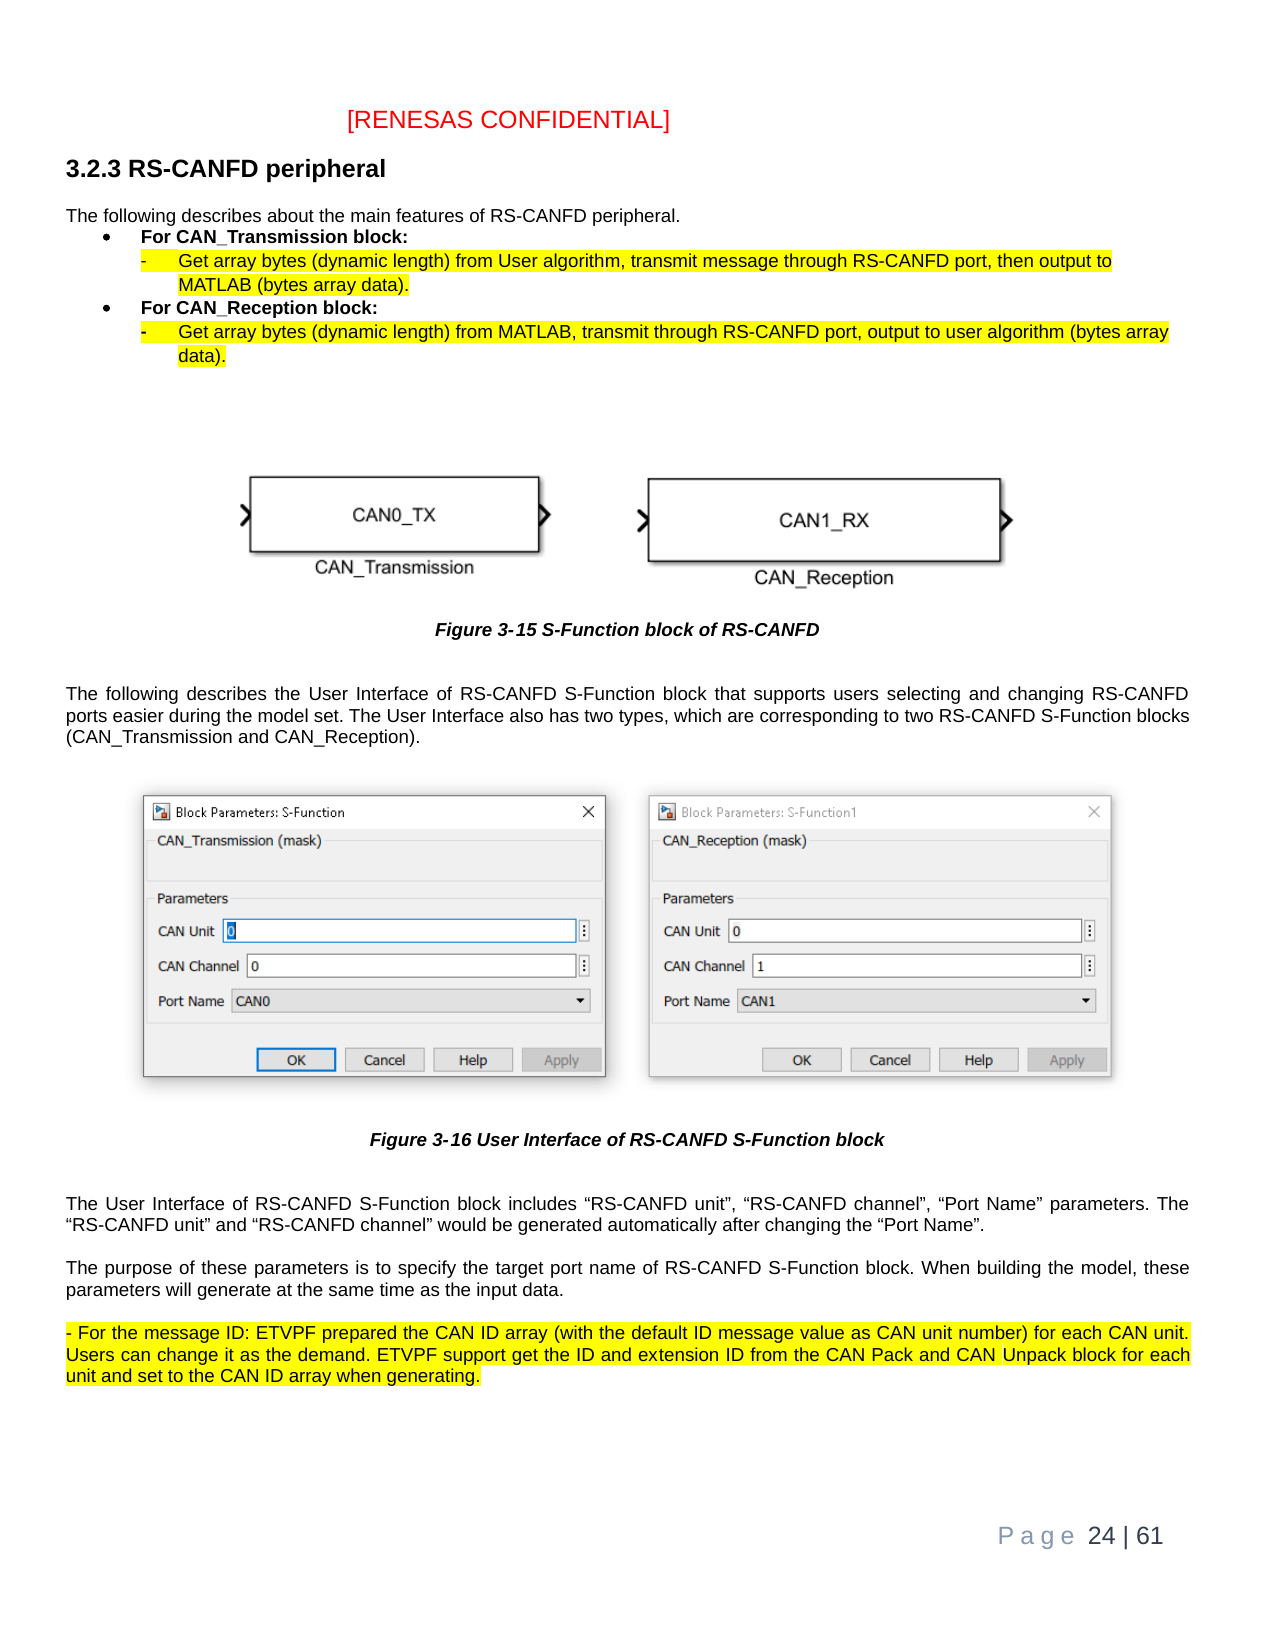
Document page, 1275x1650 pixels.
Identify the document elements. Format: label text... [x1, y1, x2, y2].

text The following describes about the main features of RS-CANFD peripheral. [66, 204, 1191, 226]
list Get array bytes (dynamic length) from MATLAB, transmit through RS-CANFD port, output to user algorithm (bytes array data). [141, 321, 1191, 367]
text The purpose of these parameters is to specify the target port name of RS-CANFD S-Function block. When building the model, these parameters will generate at the same time as the input data. [66, 1257, 1191, 1300]
list For CAN_Reception block: [103, 297, 1191, 319]
list Get array bytes (dynamic length) from User algorithm, transmit message through RS-CANFD port, then output to MATLAB (bytes array data). [141, 249, 1191, 296]
text The following describes the User Interface of RS-CANFD S-Function block that supports users selecting and changing RS-CANFD ports easier during the model set. The User Interface also has two types, which are corresponding to two RS-CANFD S-Function blocks (CAN_Transmission and CAN_Reception). [66, 683, 1191, 748]
picture [119, 769, 1137, 1110]
picture [202, 447, 588, 601]
subtitle 3.2.3 RS-CANFD peripheral [66, 154, 1191, 183]
list For CAN_Transmission block: [103, 226, 1191, 248]
picture [593, 440, 1054, 601]
text - For the message ID: ETVPF prepared the CAN ID array (with the default ID message value as CAN unit number) for each CAN unit. Users can change it as the demand. ETVPF support get the ID and extension ID from the CAN Pack and CAN Unpack block for each unit and set to the CAN ID array when generating. [481, 1343, 1191, 1386]
text The User Interface of RS-CANFD S-Function block includes “RS-CANFD unit”, “RS-CANFD channel”, “Port Name” parameters. The “RS-CANFD unit” and “RS-CANFD channel” would be generated automatically after changing the “Port Name”. [66, 1192, 1191, 1236]
